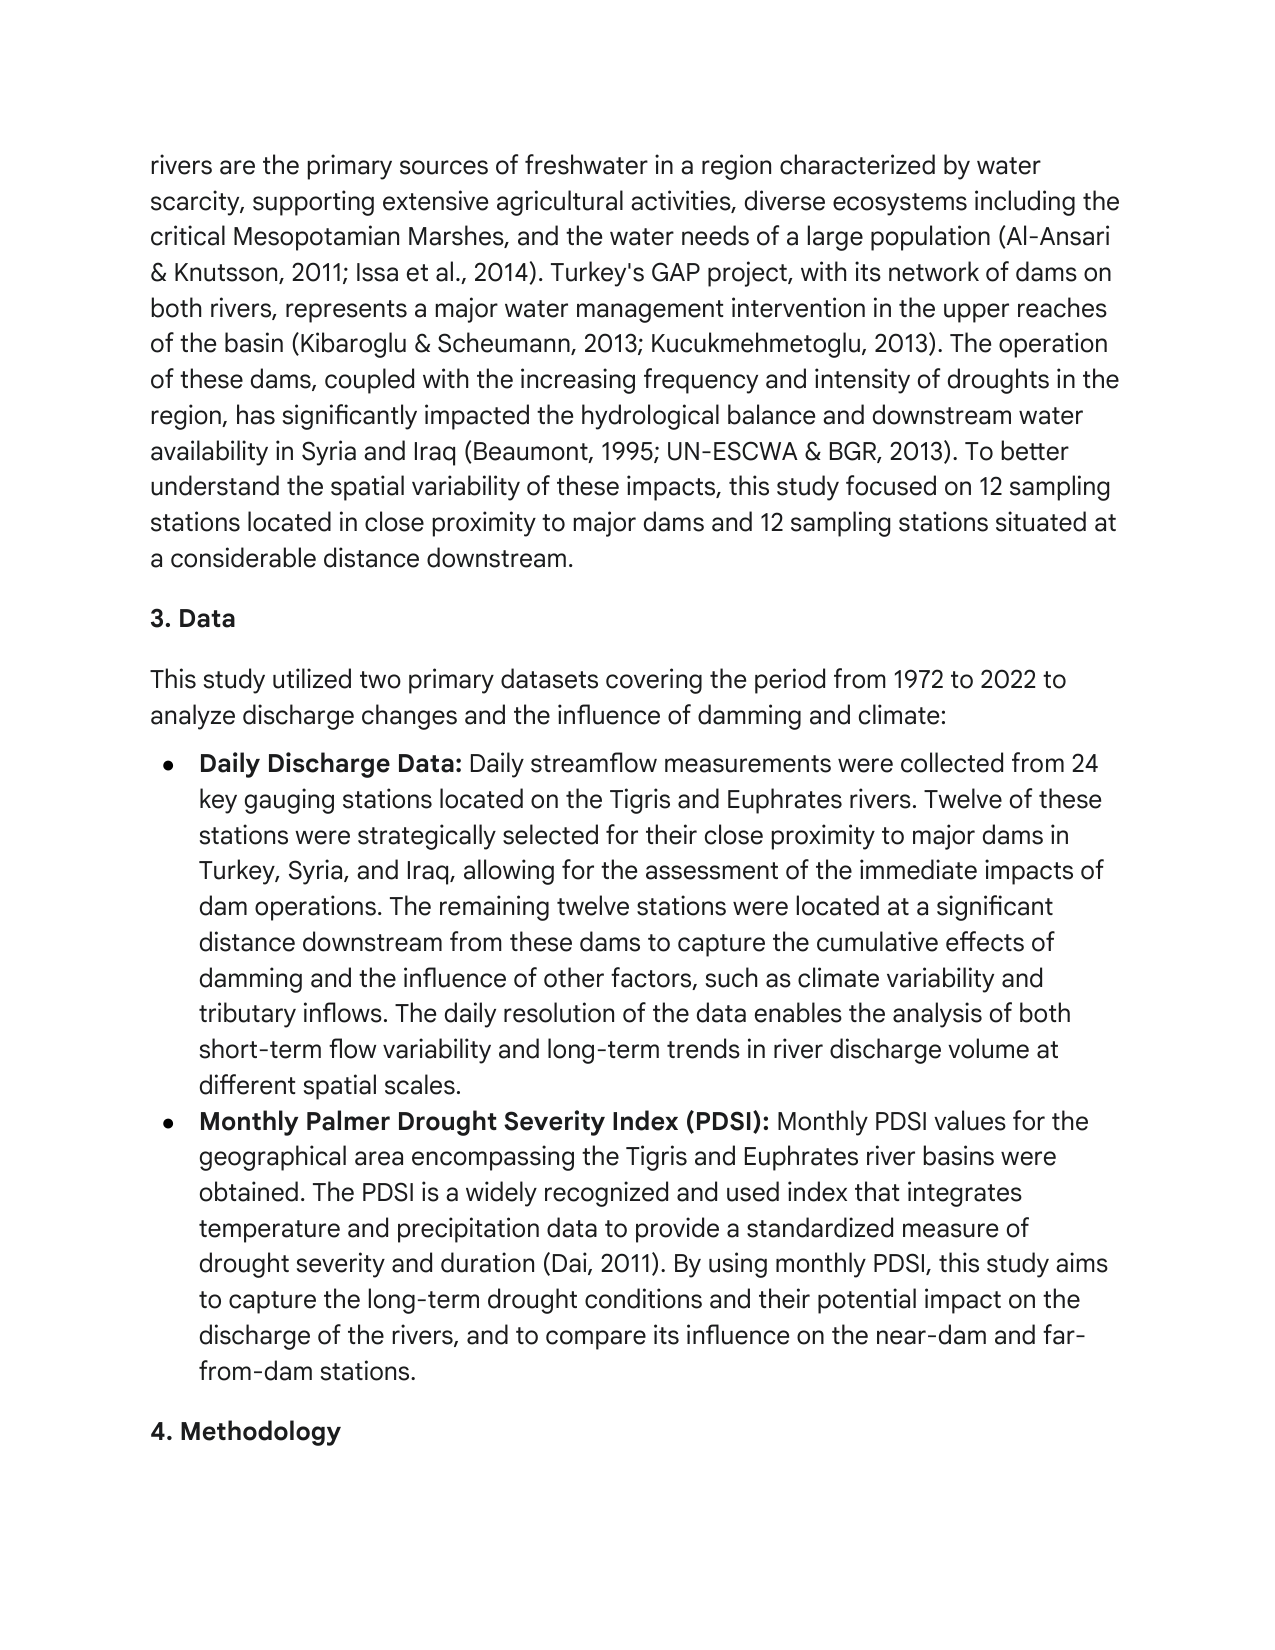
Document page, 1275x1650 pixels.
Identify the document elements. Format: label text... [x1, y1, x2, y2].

text 4. Methodology [150, 1417, 1125, 1448]
text This study utilized two primary datasets covering the period from 1972 to 2022 to analyze discharge changes and the influence of damming and climate: [150, 664, 1125, 732]
list Monthly Palmer Drought Severity Index (PDSI): Monthly PDSI values for the geographical area encompassing the Tigris and Euphrates river basins were obtained. The PDSI is a widely recognized and used index that integrates temperature and precipitation data to provide a standardized measure of drought severity and duration (Dai, 2011). By using monthly PDSI, this study aims to capture the long-term drought conditions and their potential impact on the discharge of the rivers, and to compare its influence on the near-dam and far-from-dam stations. [161, 1106, 1125, 1387]
list Daily Discharge Data: Daily streamflow measurements were collected from 24 key gauging stations located on the Tigris and Euphrates rivers. Twelve of these stations were strategically selected for their close proximity to major dams in Turkey, Syria, and Iraq, allowing for the assessment of the immediate impacts of dam operations. The remaining twelve stations were located at a significant distance downstream from these dams to capture the cumulative effects of damming and the influence of other factors, such as climate variability and tributary inflows. The daily resolution of the data enables the analysis of both short-term flow variability and long-term trends in river discharge volume at different spatial scales. [161, 748, 1125, 1101]
text 3. Data [150, 604, 1125, 635]
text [150, 150, 1125, 574]
